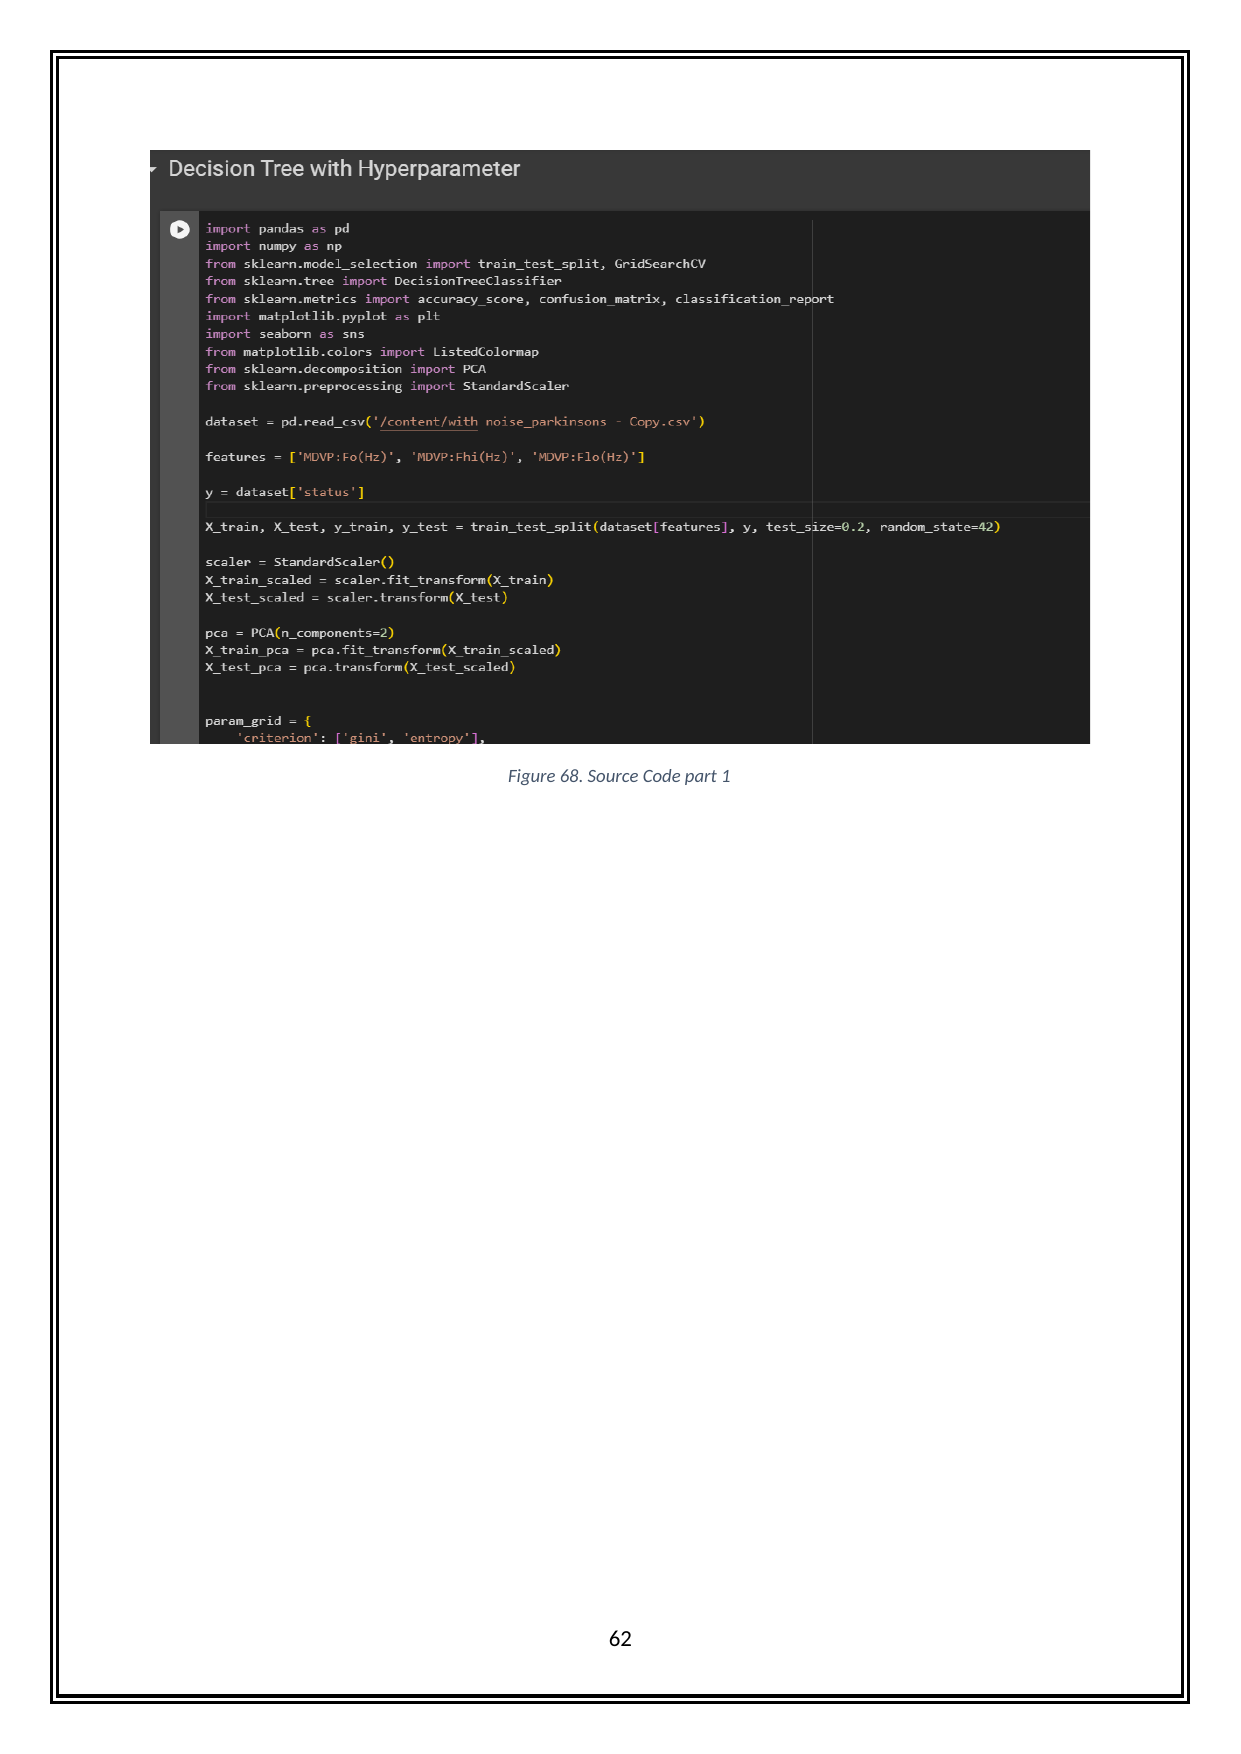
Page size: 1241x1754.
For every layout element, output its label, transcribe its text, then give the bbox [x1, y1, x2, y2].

text Figure 68. Source Code part 1 [150, 764, 1090, 787]
picture [150, 150, 1091, 744]
